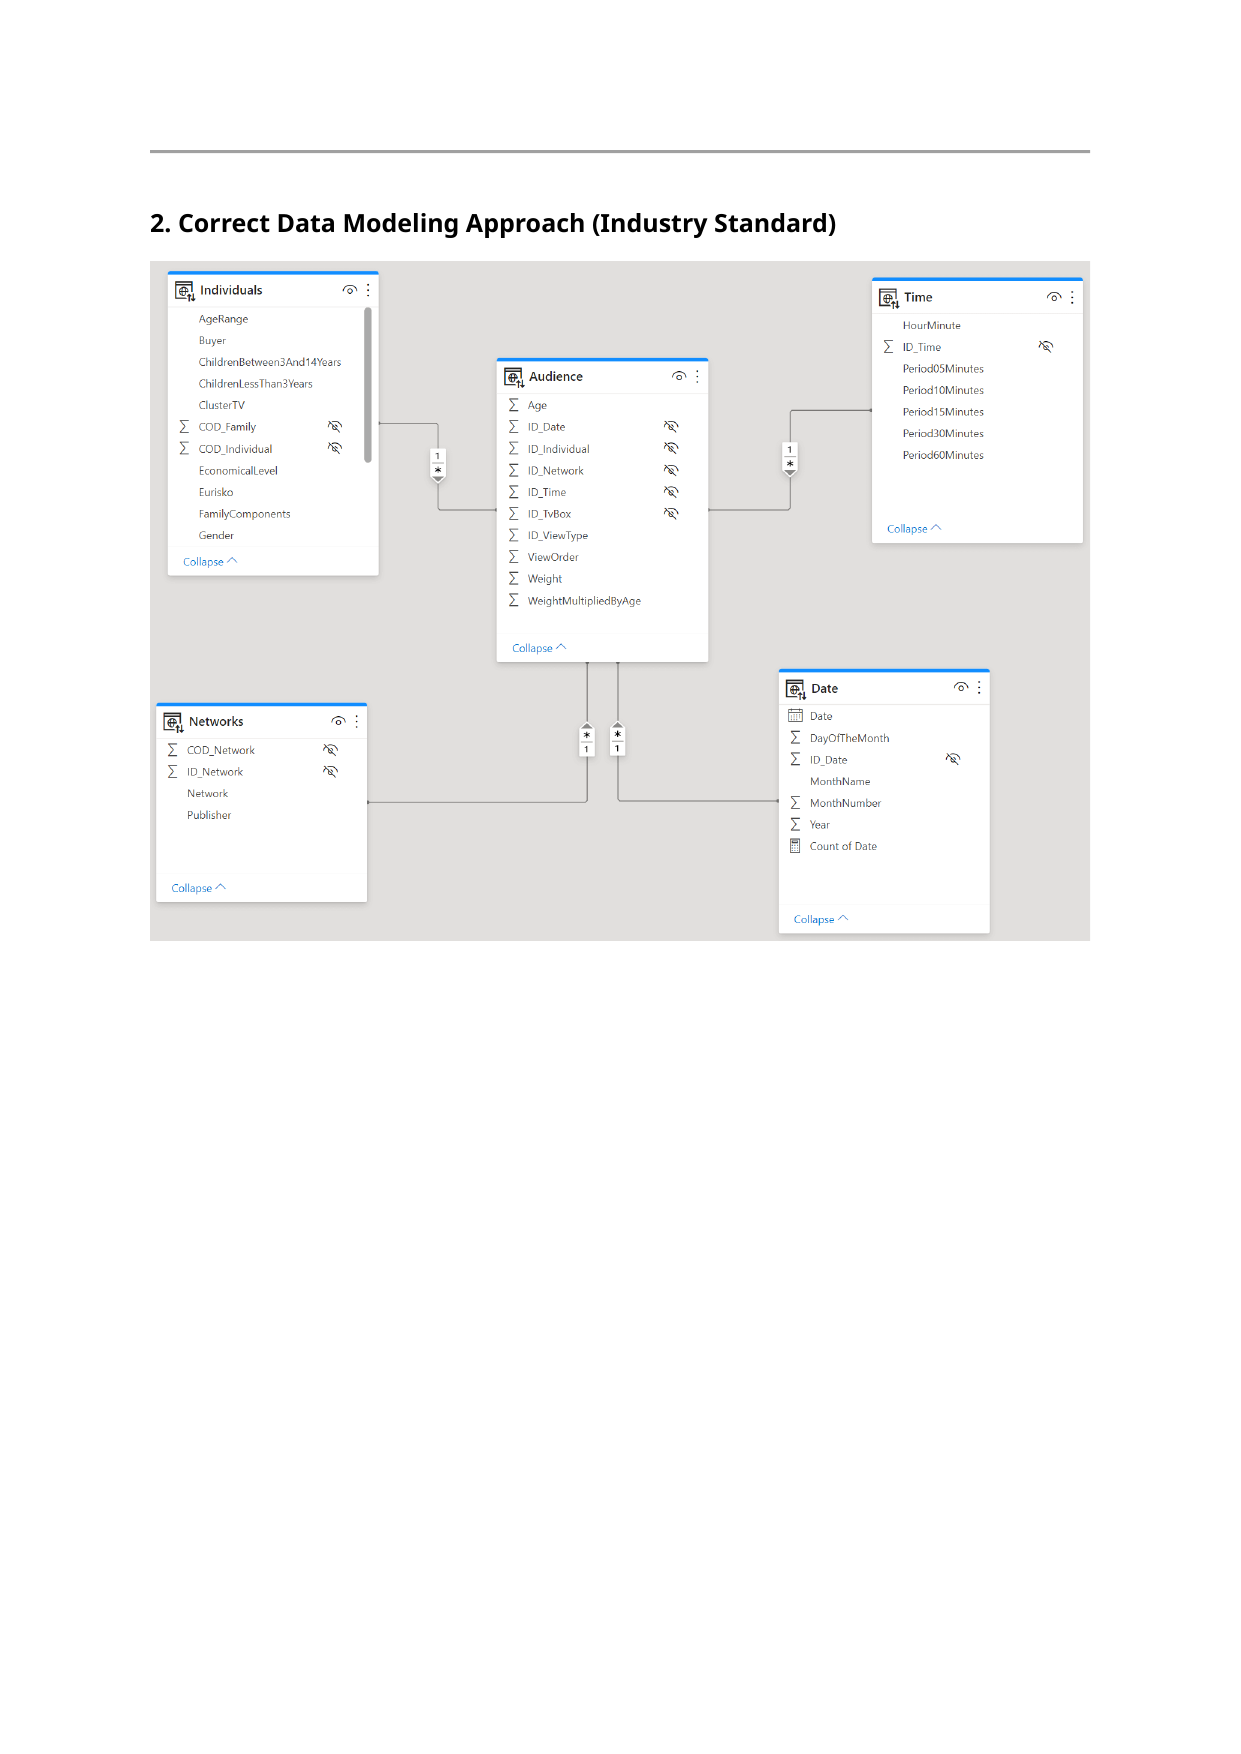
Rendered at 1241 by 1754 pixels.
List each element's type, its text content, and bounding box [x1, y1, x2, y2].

text 2. Correct Data Modeling Approach (Industry Standard) [150, 206, 1090, 240]
picture [150, 261, 1091, 941]
